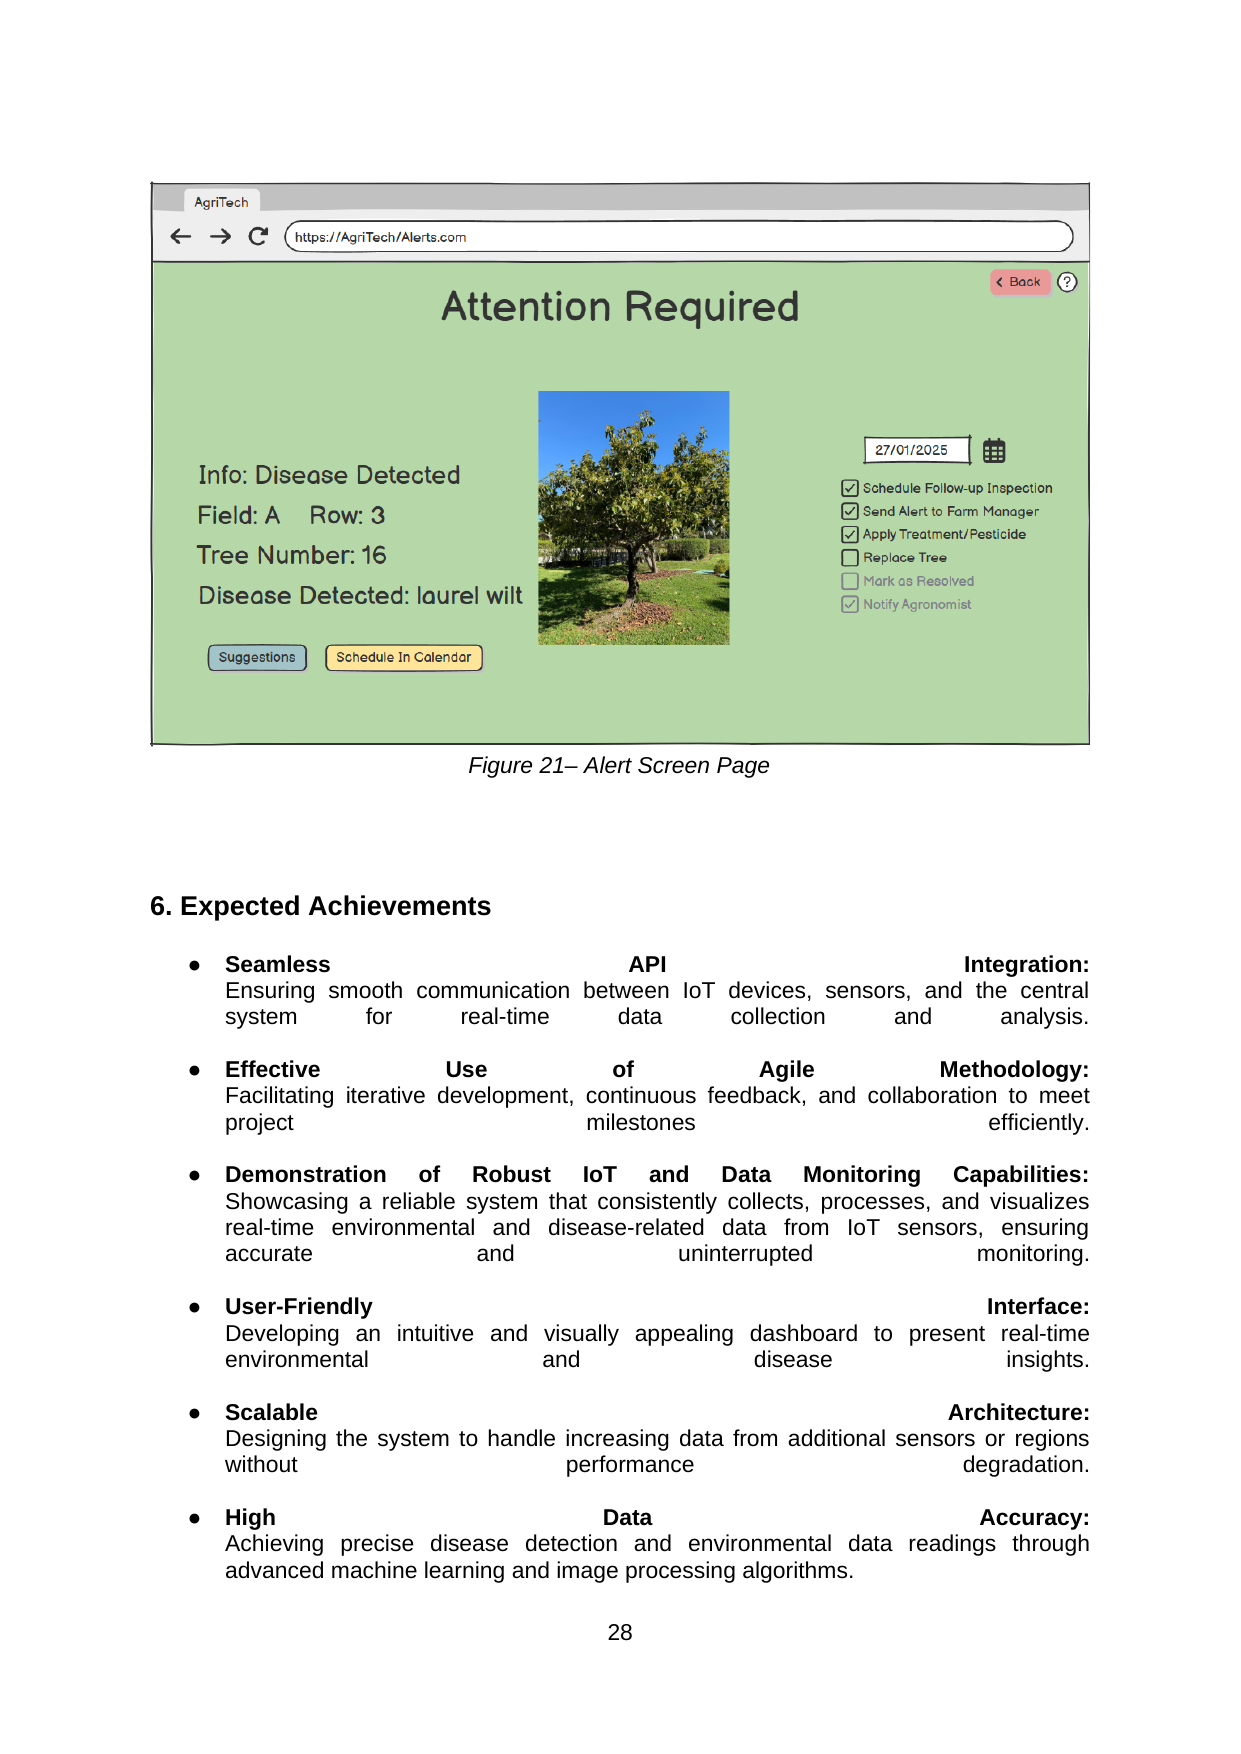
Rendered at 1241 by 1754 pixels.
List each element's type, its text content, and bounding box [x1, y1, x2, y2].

picture [150, 180, 1091, 747]
text Figure 21– Alert Screen Page [150, 752, 1090, 778]
subtitle 6. Expected Achievements [150, 889, 1090, 921]
list Scalable Architecture: Designing the system to handle increasing data from additional sensors or regions without performance degradation. [187, 1398, 1090, 1504]
list High Data Accuracy: Achieving precise disease detection and environmental data readings through advanced machine learning and image processing algorithms. [187, 1504, 1090, 1583]
list Seamless API Integration: Ensuring smooth communication between IoT devices, sensors, and the central system for real-time data collection and analysis. [187, 951, 1090, 1056]
list User-Friendly Interface: Developing an intuitive and visually appealing dashboard to present real-time environmental and disease insights. [187, 1293, 1090, 1398]
list Demonstration of Robust IoT and Data Monitoring Capabilities: Showcasing a reliable system that consistently collects, processes, and visualizes real-time environmental and disease-related data from IoT sensors, ensuring accurate and uninterrupted monitoring. [187, 1161, 1090, 1293]
list Effective Use of Agile Methodology: Facilitating iterative development, continuous feedback, and collaboration to meet project milestones efficiently. [187, 1056, 1090, 1161]
